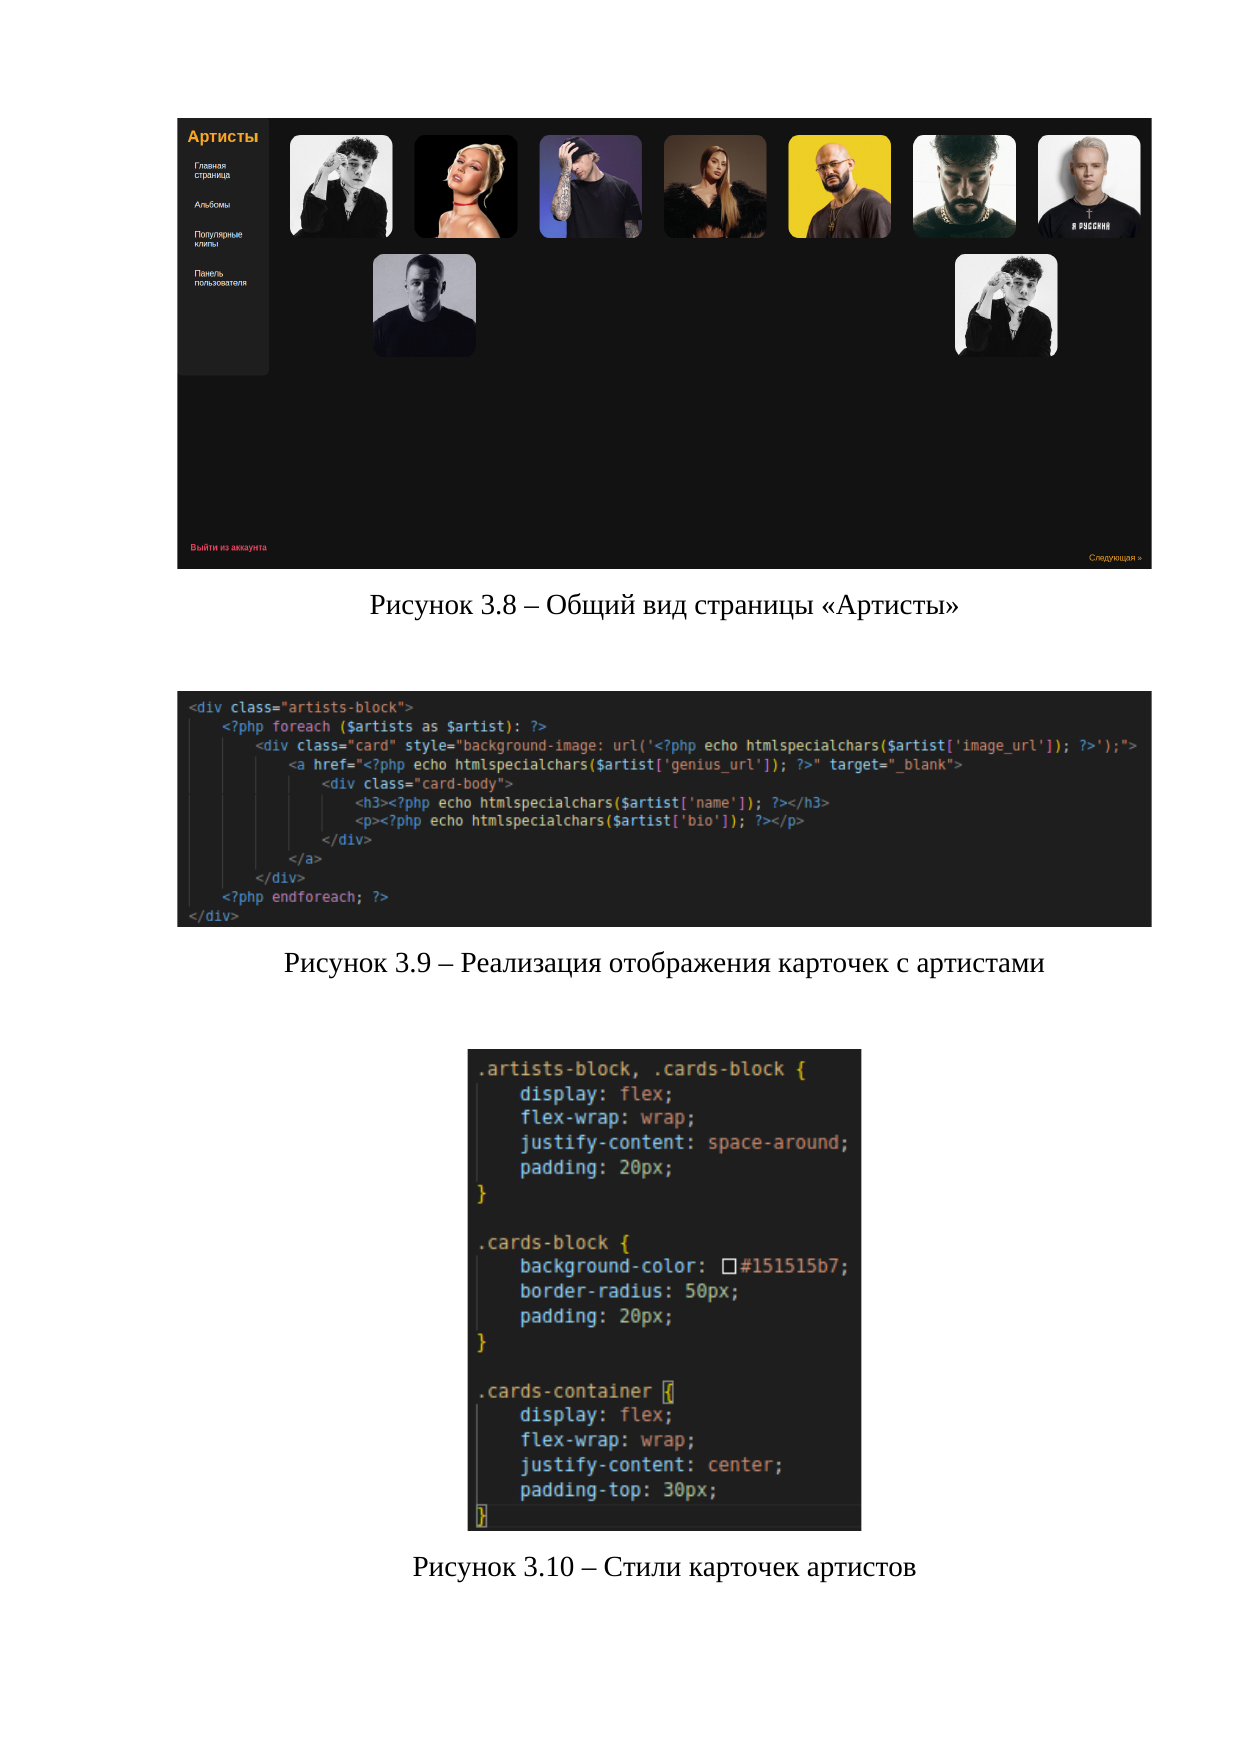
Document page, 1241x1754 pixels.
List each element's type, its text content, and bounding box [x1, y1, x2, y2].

text Рисунок 3.10 – Стили карточек артистов [177, 1549, 1152, 1583]
picture [467, 1049, 862, 1531]
picture [177, 118, 1152, 569]
picture [177, 691, 1152, 927]
text Рисунок 3.8 – Общий вид страницы «Артисты» [177, 587, 1152, 621]
text Рисунок 3.9 – Реализация отображения карточек с артистами [177, 945, 1152, 978]
